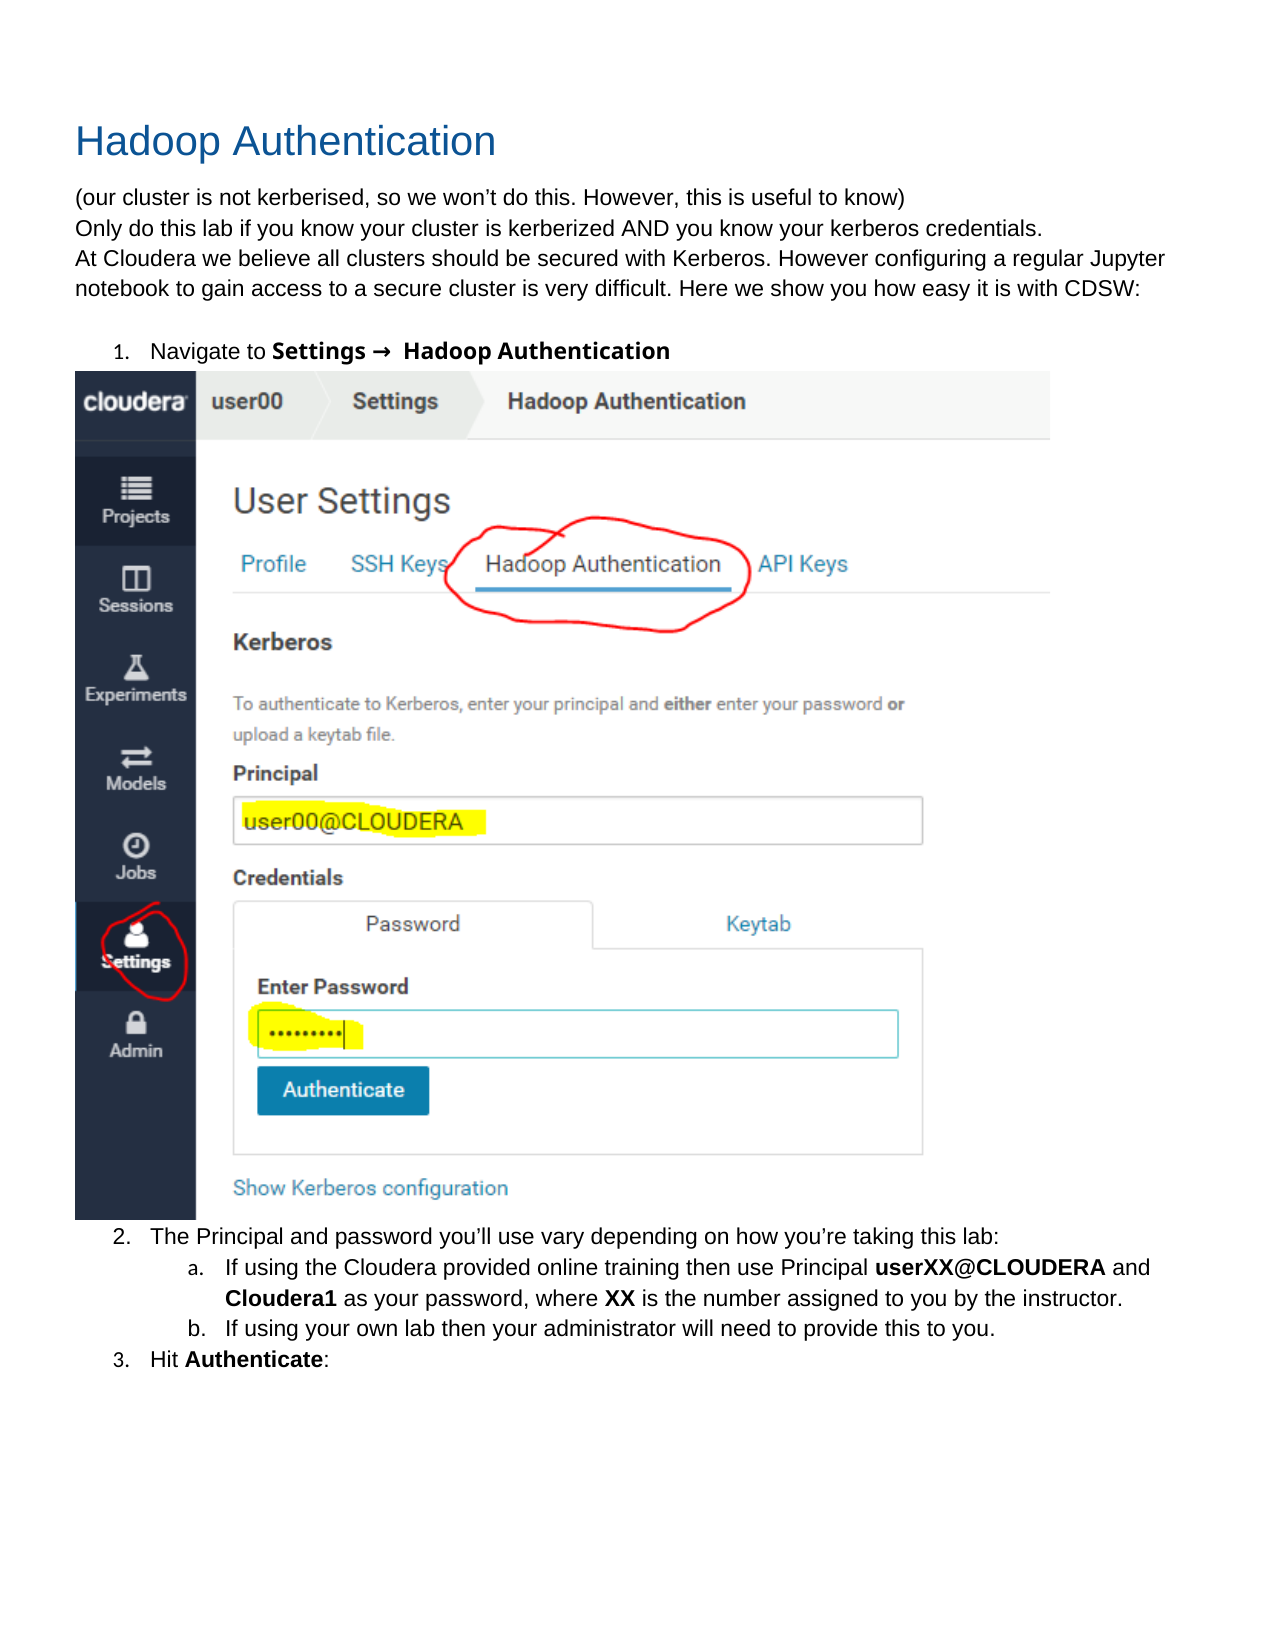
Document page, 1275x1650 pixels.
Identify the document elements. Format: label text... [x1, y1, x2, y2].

picture [75, 371, 1050, 1220]
list Navigate to Settings → Hadoop Authentication [112, 335, 1200, 367]
subtitle Hadoop Authentication [75, 117, 1200, 164]
list Hit Authenticate: [112, 1346, 1200, 1373]
text Only do this lab if you know your cluster is kerberized AND you know your kerberos credentials. [75, 214, 1200, 241]
list If using your own lab then your administrator will need to provide this to you. [187, 1315, 1200, 1342]
list If using the Cloudera provided online training then use Principal userXX@CLOUDERA and Cloudera1 as your password, where XX is the number assigned to you by the instructor. [187, 1253, 1200, 1311]
text At Cloudera we believe all clusters should be secured with Kerberos. However configuring a regular Jupyter notebook to gain access to a secure cluster is very difficult. Here we show you how easy it is with CDSW: [75, 245, 1200, 331]
list The Principal and password you’ll use vary depending on how you’re taking this lab: [112, 1223, 1200, 1249]
text (our cluster is not kerberised, so we won’t do this. However, this is useful to know) [75, 184, 1200, 211]
